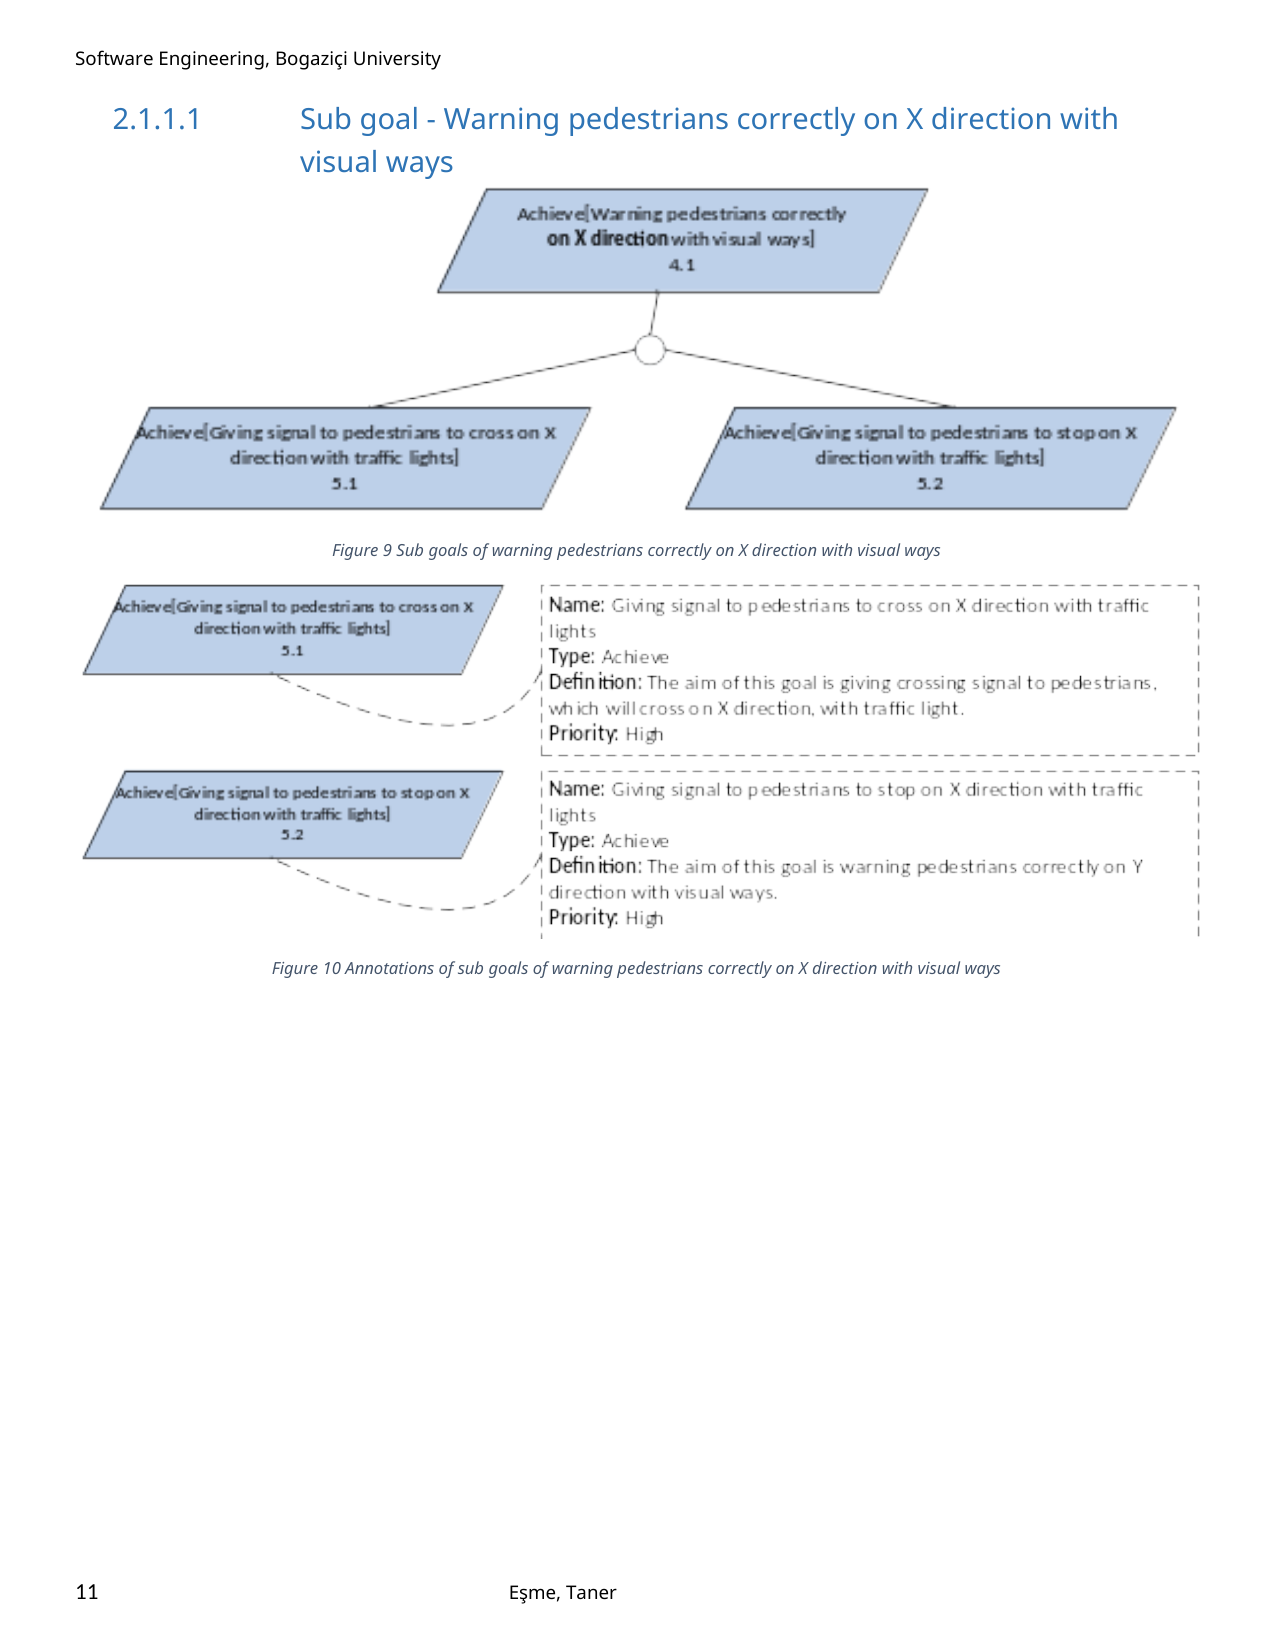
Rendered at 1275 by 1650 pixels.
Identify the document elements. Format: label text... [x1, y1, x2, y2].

text Figure 9 Sub goals of warning pedestrians correctly on X direction with visual ways [75, 538, 1200, 561]
subtitle Sub goal - Warning pedestrians correctly on X direction with visual ways [112, 98, 1200, 181]
text Figure 10 Annotations of sub goals of warning pedestrians correctly on X direction with visual ways [75, 957, 1200, 980]
